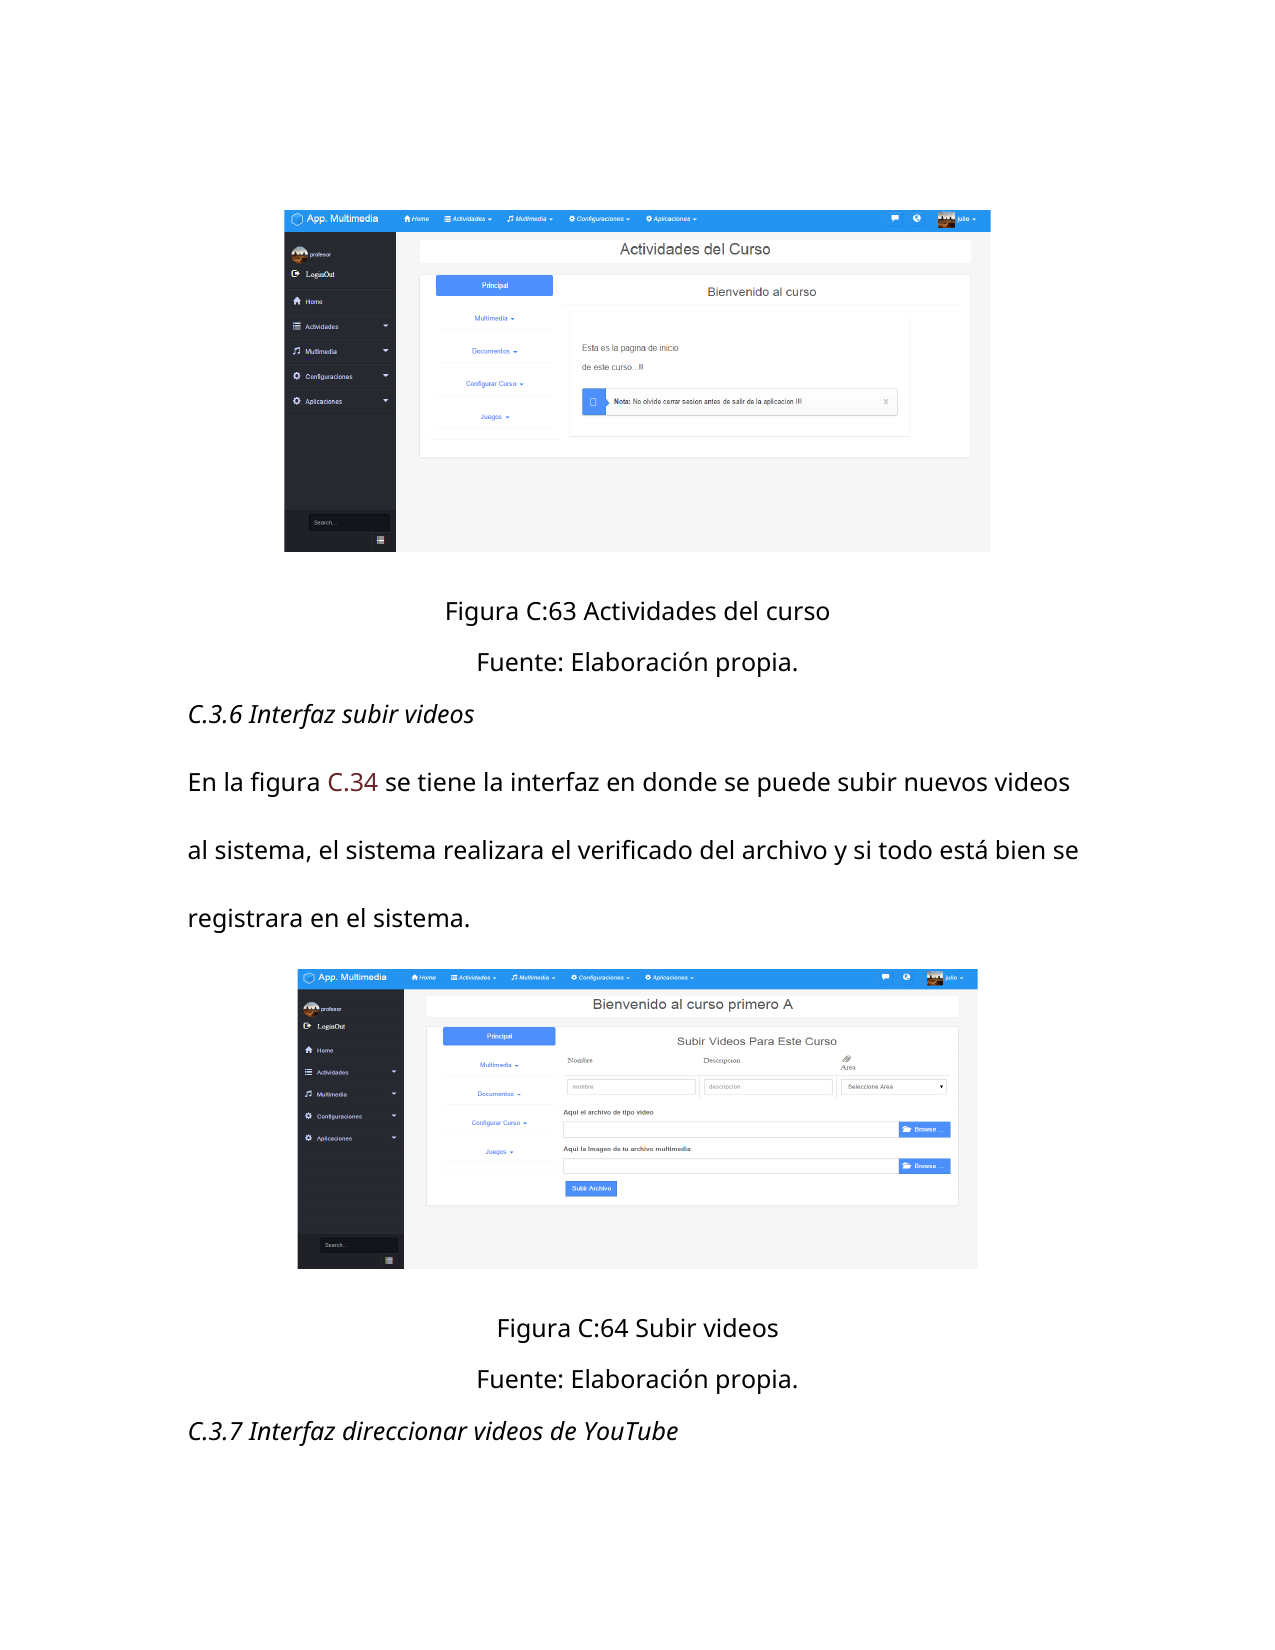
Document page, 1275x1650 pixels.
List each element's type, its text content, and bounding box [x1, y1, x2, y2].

text Fuente: Elaboración propia. [187, 1362, 1087, 1396]
subtitle C.3.7 Interfaz direccionar videos de YouTube [187, 1414, 1087, 1448]
text En la figura C.34 se tiene la interfaz en donde se puede subir nuevos videos al sistema, el sistema realizara el verificado del archivo y si todo está bien se registrara en el sistema. [187, 765, 1087, 935]
text Fuente: Elaboración propia. [187, 645, 1087, 679]
subtitle C.3.6 Interfaz subir videos [187, 697, 1087, 731]
